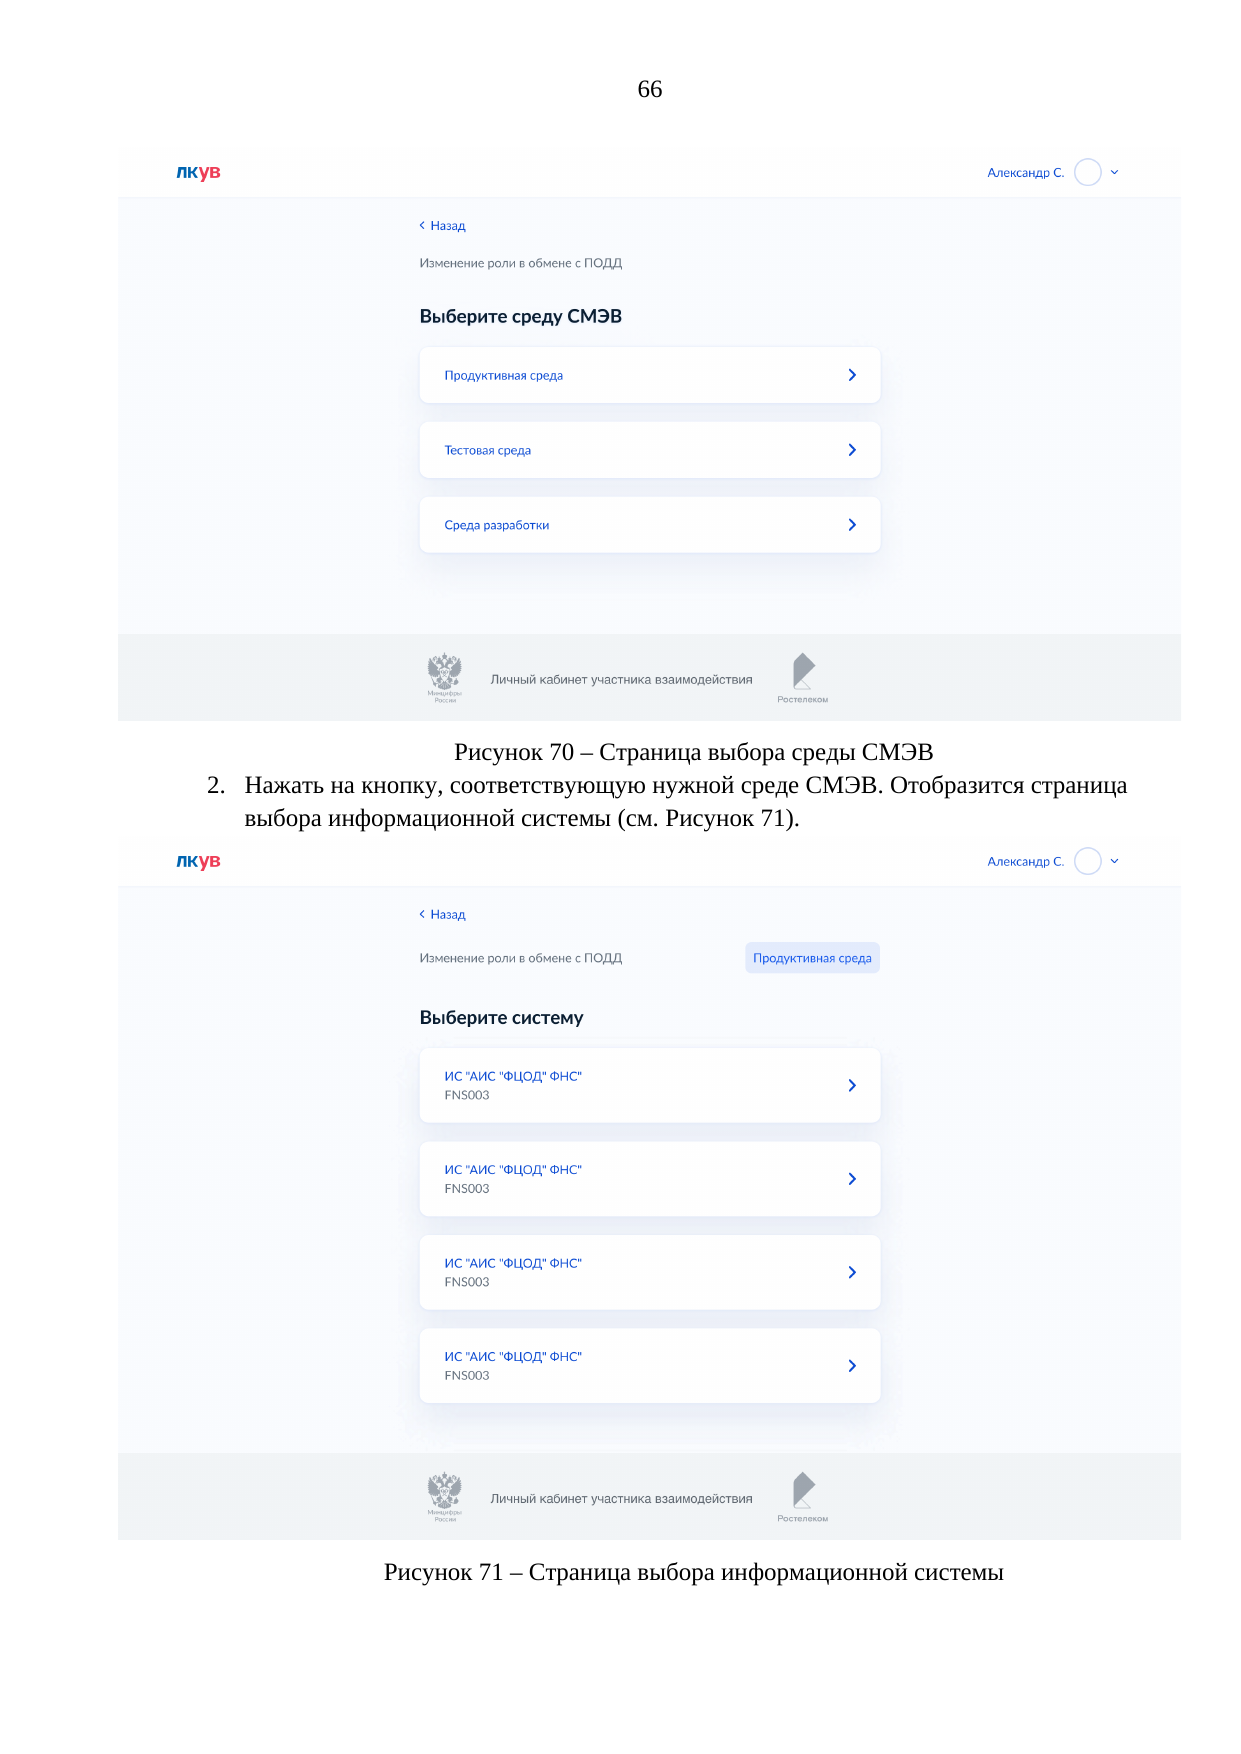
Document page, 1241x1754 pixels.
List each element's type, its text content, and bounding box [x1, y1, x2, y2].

text Рисунок 70 – Страница выбора среды СМЭВ [118, 737, 1181, 766]
picture [118, 836, 1182, 1540]
text Рисунок 71 – Страница выбора информационной системы [118, 1557, 1181, 1585]
list Нажать на кнопку, соответствующую нужной среде СМЭВ. Отобразится страница выбора информационной системы (см. Рисунок 71). [207, 770, 1181, 832]
picture [118, 147, 1182, 721]
